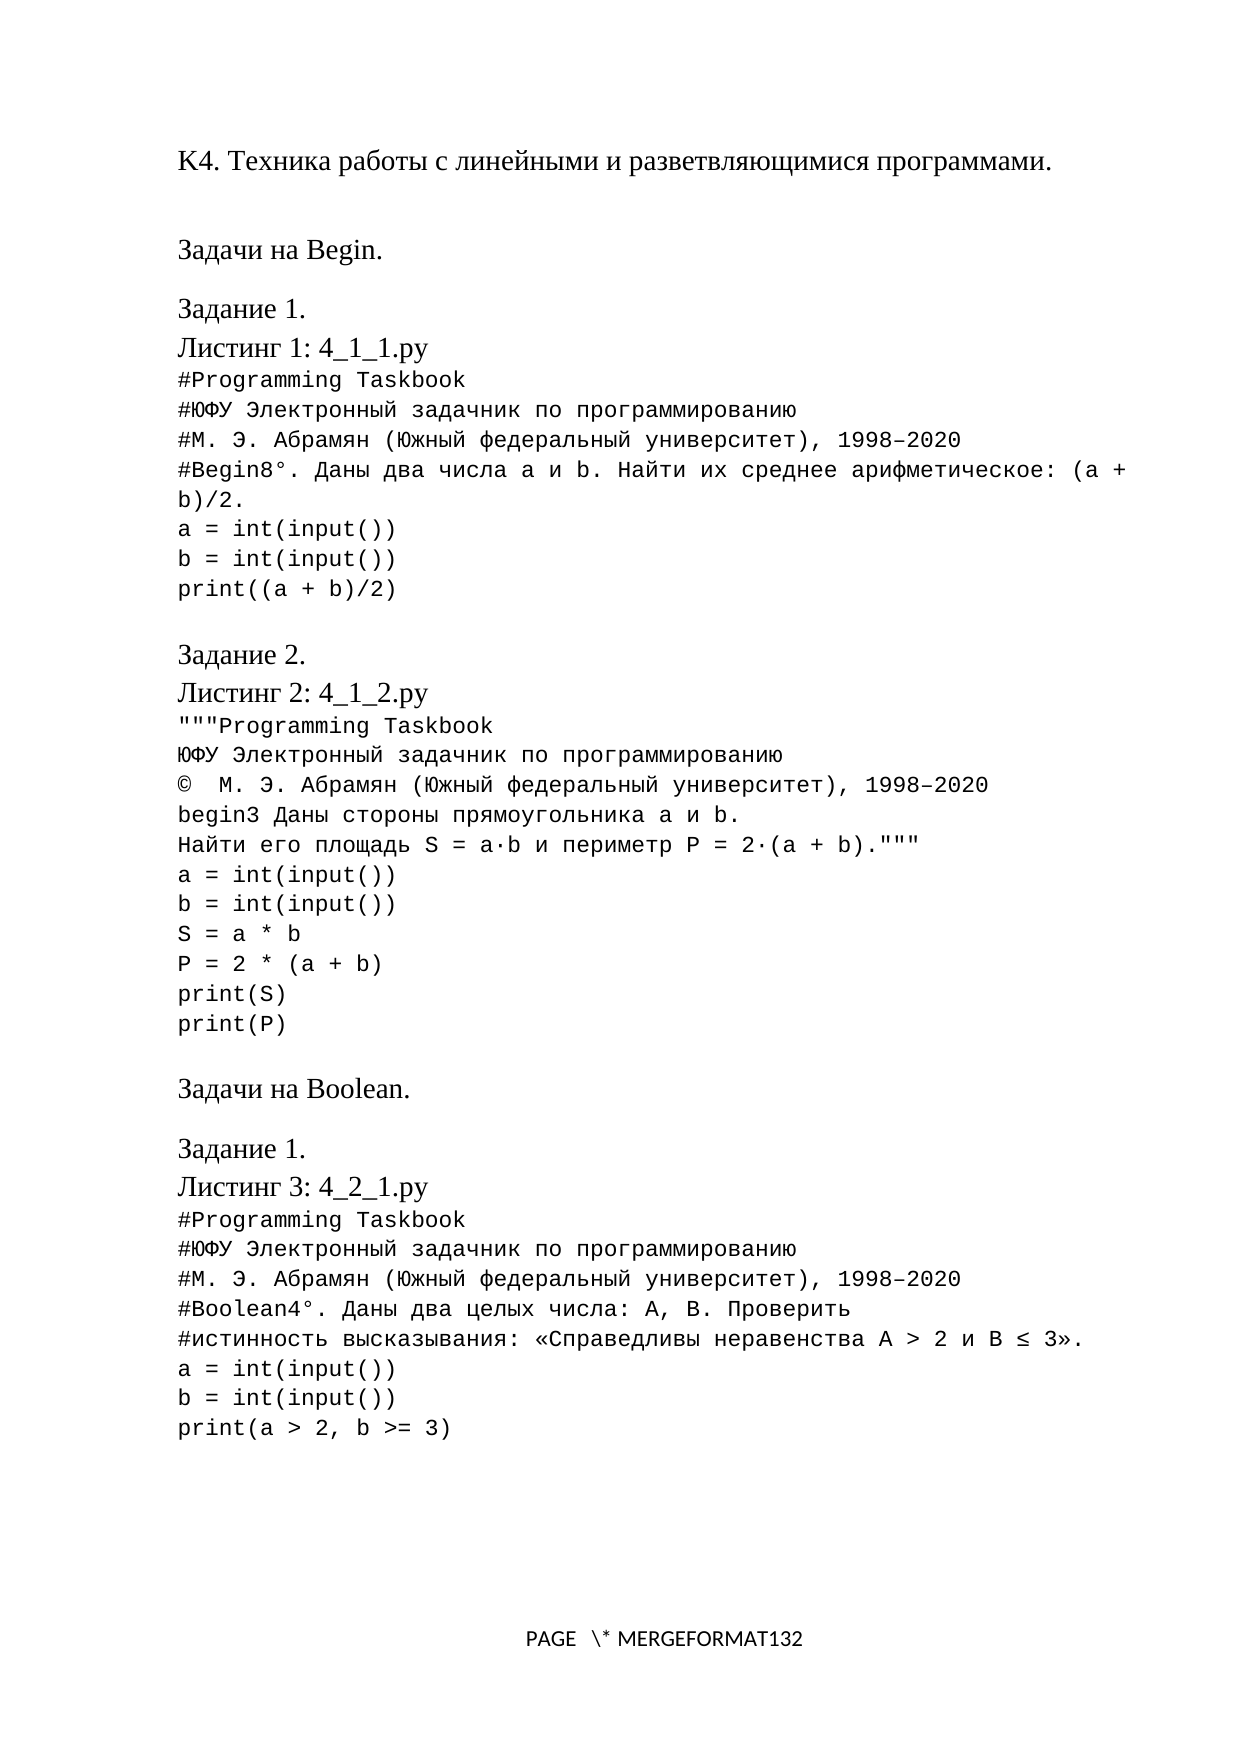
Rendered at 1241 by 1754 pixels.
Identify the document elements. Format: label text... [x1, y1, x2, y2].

text Листинг 2: 4_1_2.py [177, 675, 1152, 709]
subtitle K4. Техника работы с линейными и разветвляющимися программами. [177, 143, 1152, 177]
text #ЮФУ Электронный задачник по программированию [177, 1238, 1152, 1264]
text Листинг 3: 4_2_1.py [177, 1169, 1152, 1203]
text Задачи на Boolean. [177, 1071, 1152, 1105]
text Задание 1. [177, 1131, 1152, 1164]
text Найти его площадь S = a·b и периметр P = 2·(a + b).""" [177, 833, 1152, 859]
text Задачи на Begin. [177, 232, 1152, 266]
text begin3 Даны стороны прямоугольника a и b. [177, 803, 1152, 829]
text #М. Э. Абрамян (Южный федеральный университет), 1998–2020 [177, 428, 1152, 454]
text b = int(input()) [177, 1387, 1152, 1413]
text b = int(input()) [177, 547, 1152, 573]
text b = int(input()) [177, 893, 1152, 919]
text Задание 2. [177, 637, 1152, 670]
text """Programming Taskbook [177, 714, 1152, 740]
text #Programming Taskbook [177, 369, 1152, 395]
text print(S) [177, 982, 1152, 1008]
text ЮФУ Электронный задачник по программированию [177, 744, 1152, 770]
text © М. Э. Абрамян (Южный федеральный университет), 1998–2020 [177, 773, 1152, 799]
text S = a * b [177, 922, 1152, 948]
text print((a + b)/2) [177, 577, 1152, 603]
text #Boolean4°. Даны два целых числа: A, B. Проверить [177, 1297, 1152, 1323]
text Листинг 1: 4_1_1.py [177, 330, 1152, 364]
text #Programming Taskbook [177, 1208, 1152, 1234]
text a = int(input()) [177, 518, 1152, 544]
text P = 2 * (a + b) [177, 952, 1152, 978]
text #М. Э. Абрамян (Южный федеральный университет), 1998–2020 [177, 1267, 1152, 1293]
text a = int(input()) [177, 1357, 1152, 1383]
text a = int(input()) [177, 863, 1152, 889]
text Задание 1. [177, 292, 1152, 325]
text print(a > 2, b >= 3) [177, 1416, 1152, 1442]
text print(P) [177, 1012, 1152, 1038]
text #ЮФУ Электронный задачник по программированию [177, 398, 1152, 424]
text #Begin8°. Даны два числа a и b. Найти их среднее арифметическое: (a + b)/2. [177, 458, 1152, 514]
text #истинность высказывания: «Справедливы неравенства A > 2 и B ≤ 3». [177, 1327, 1152, 1353]
